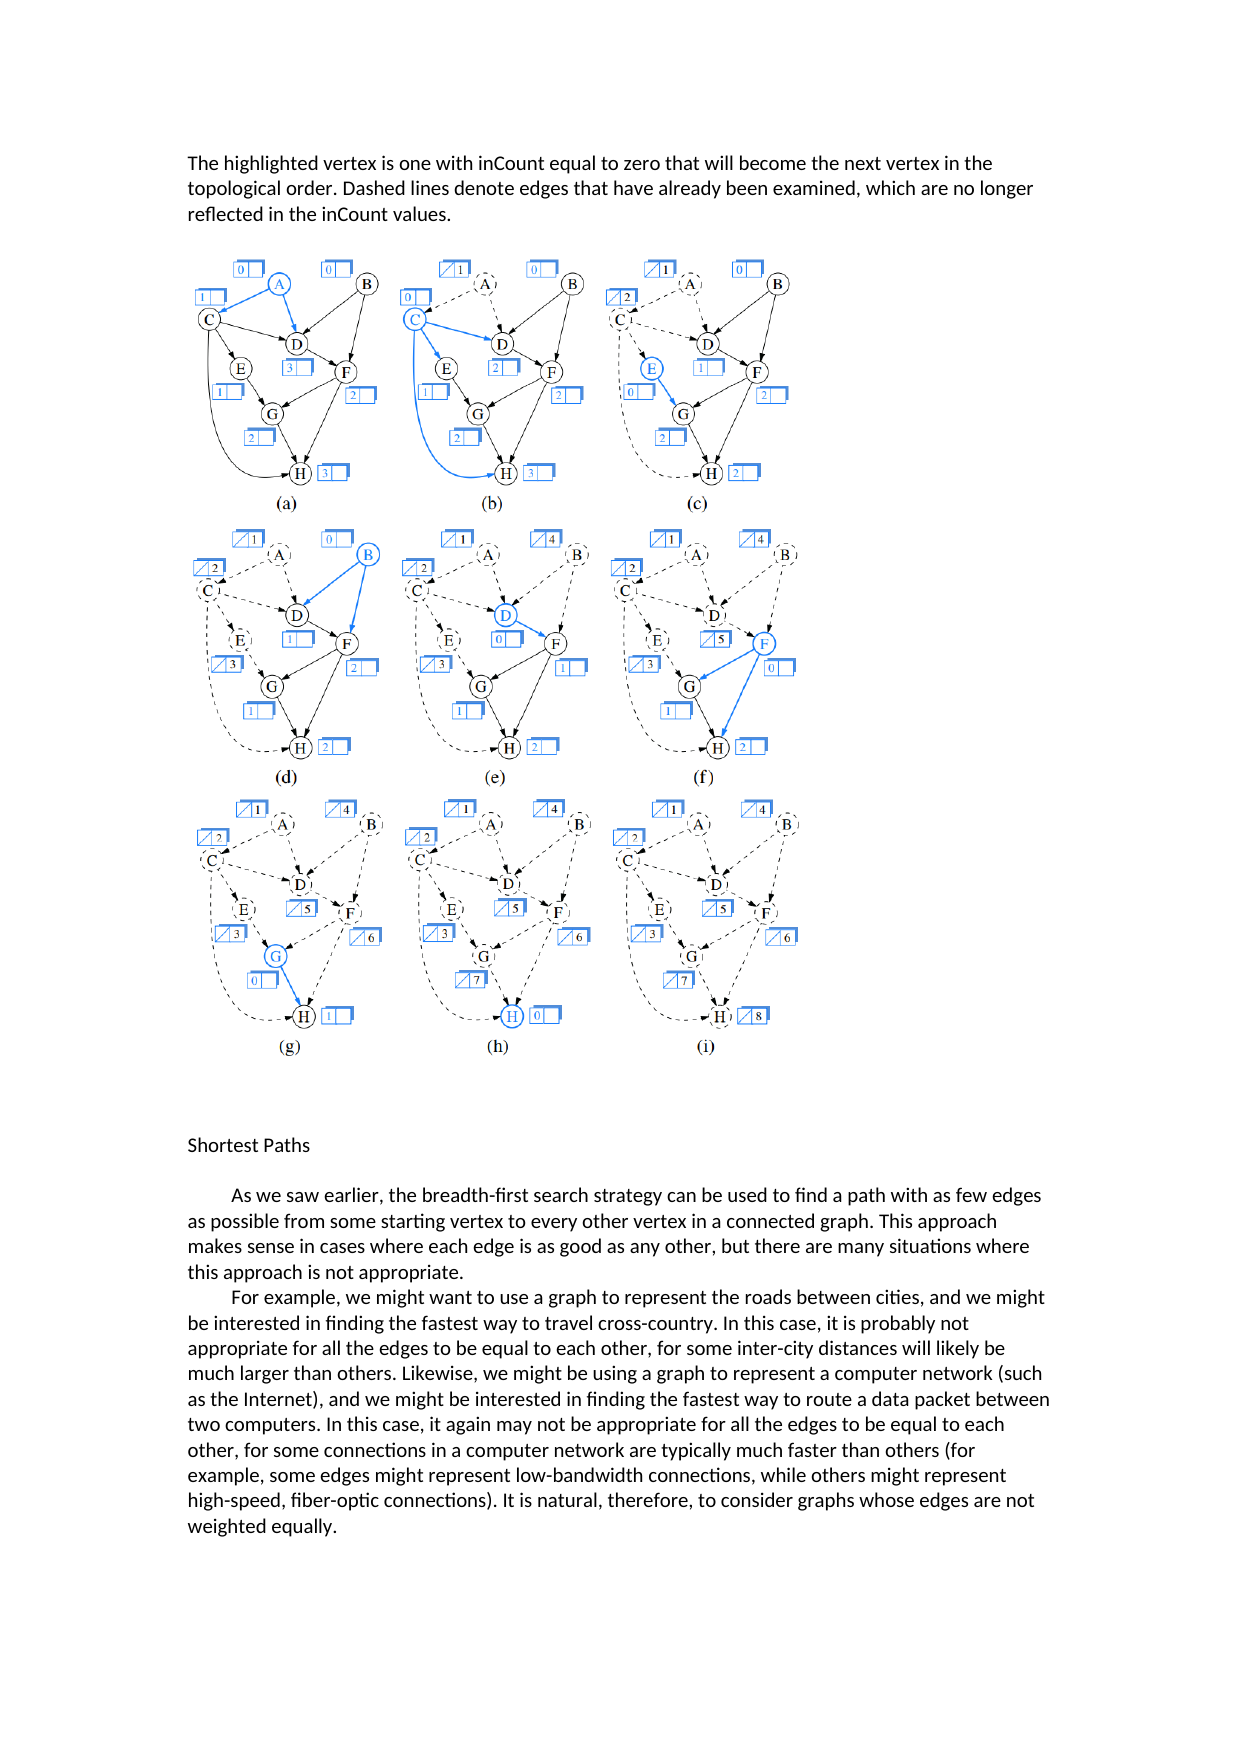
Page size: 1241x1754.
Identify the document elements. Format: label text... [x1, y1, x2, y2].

list Shortest Paths [187, 1132, 1053, 1157]
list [187, 150, 1053, 226]
list For example, we might want to use a graph to represent the roads between cities, and we might be interested in finding the fastest way to travel cross-country. In this case, it is probably not appropriate for all the edges to be equal to each other, for some inter-city distances will likely be much larger than others. Likewise, we might be using a graph to represent a computer network (such as the Internet), and we might be interested in finding the fastest way to route a data packet between two computers. In this case, it again may not be appropriate for all the edges to be equal to each other, for some connections in a computer network are typically much faster than others (for example, some edges might represent low-bandwidth connections, while others might represent high-speed, fiber-optic connections). It is natural, therefore, to consider graphs whose edges are not weighted equally. [187, 1284, 1053, 1538]
list As we saw earlier, the breadth-first search strategy can be used to find a path with as few edges as possible from some starting vertex to every other vertex in a connected graph. This approach makes sense in cases where each edge is as good as any other, but there are many situations where this approach is not appropriate. [187, 1183, 1053, 1284]
picture [187, 251, 802, 1056]
